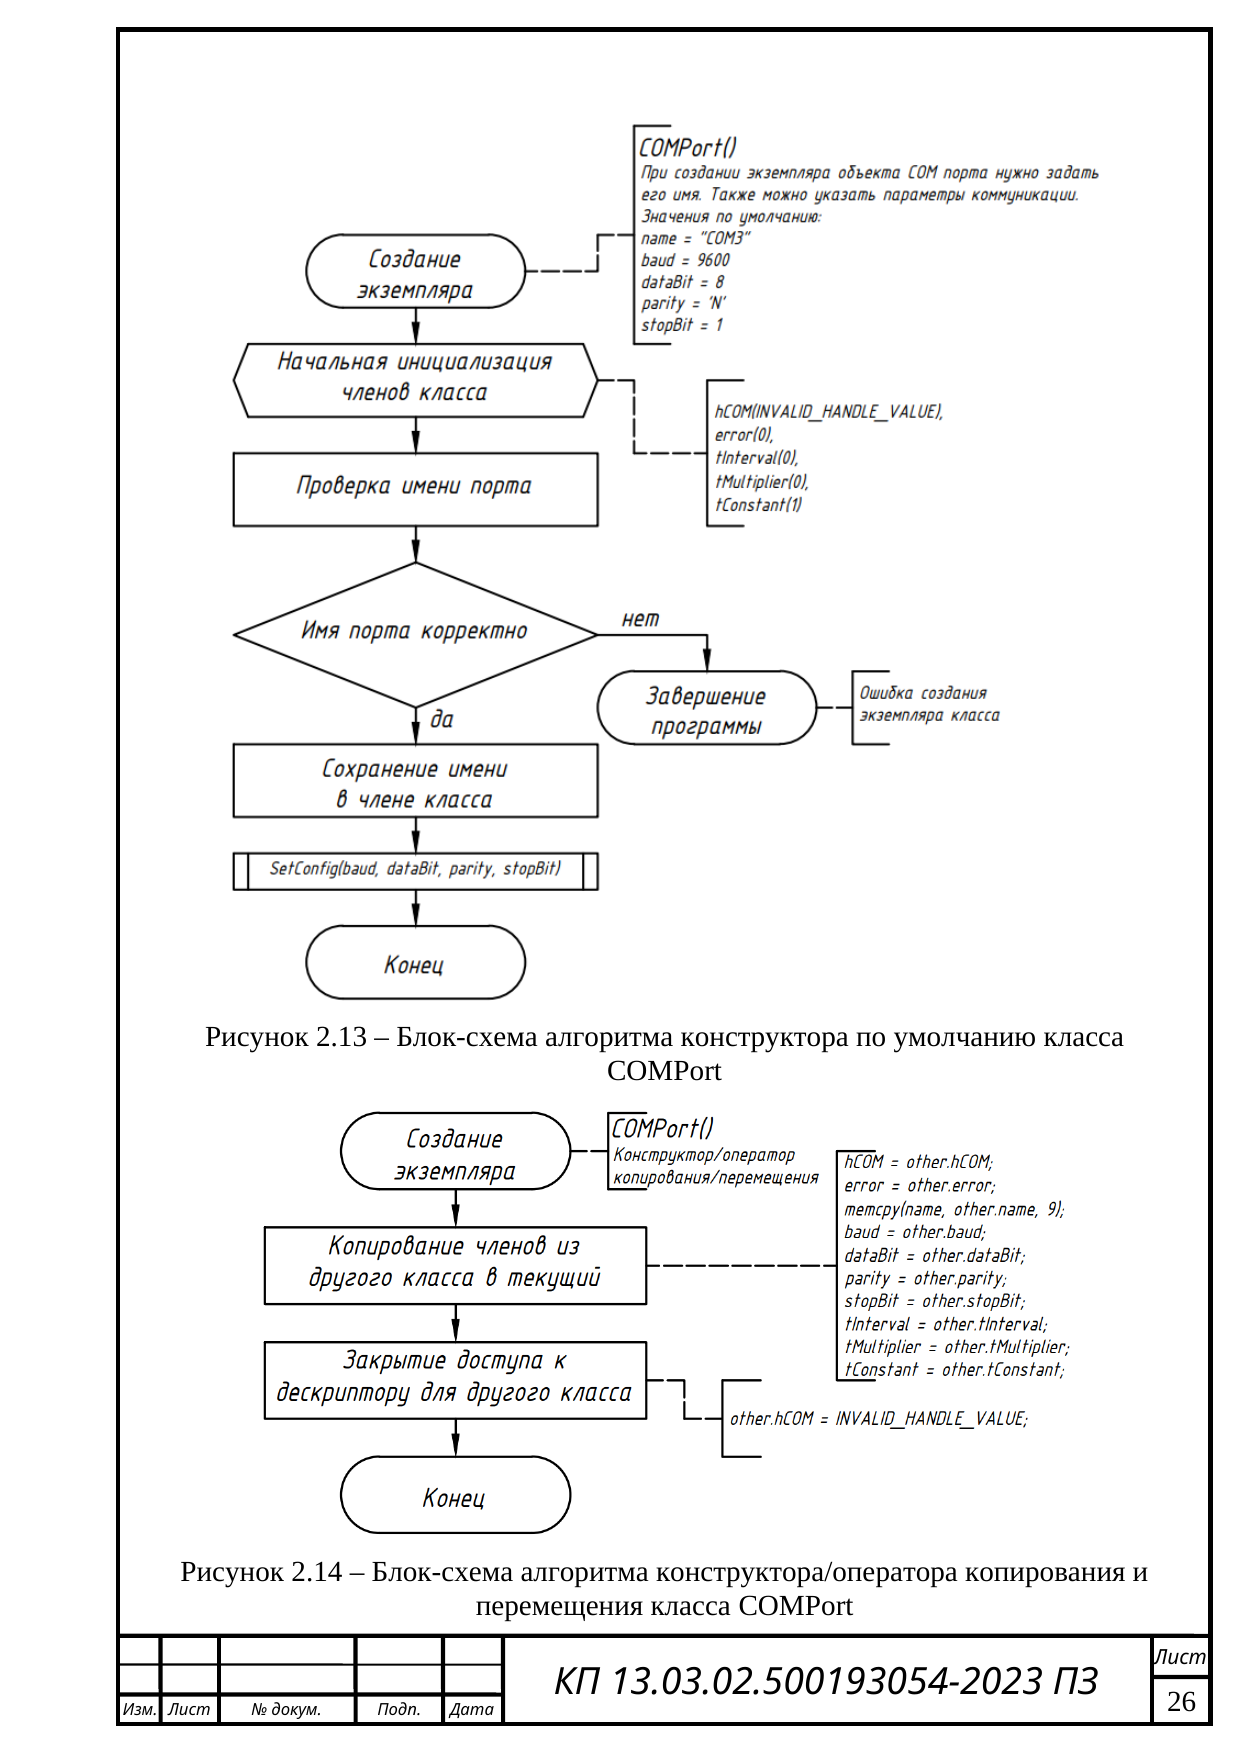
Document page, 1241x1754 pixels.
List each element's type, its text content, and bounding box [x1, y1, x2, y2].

picture [257, 1107, 1072, 1538]
picture [225, 118, 1104, 1003]
